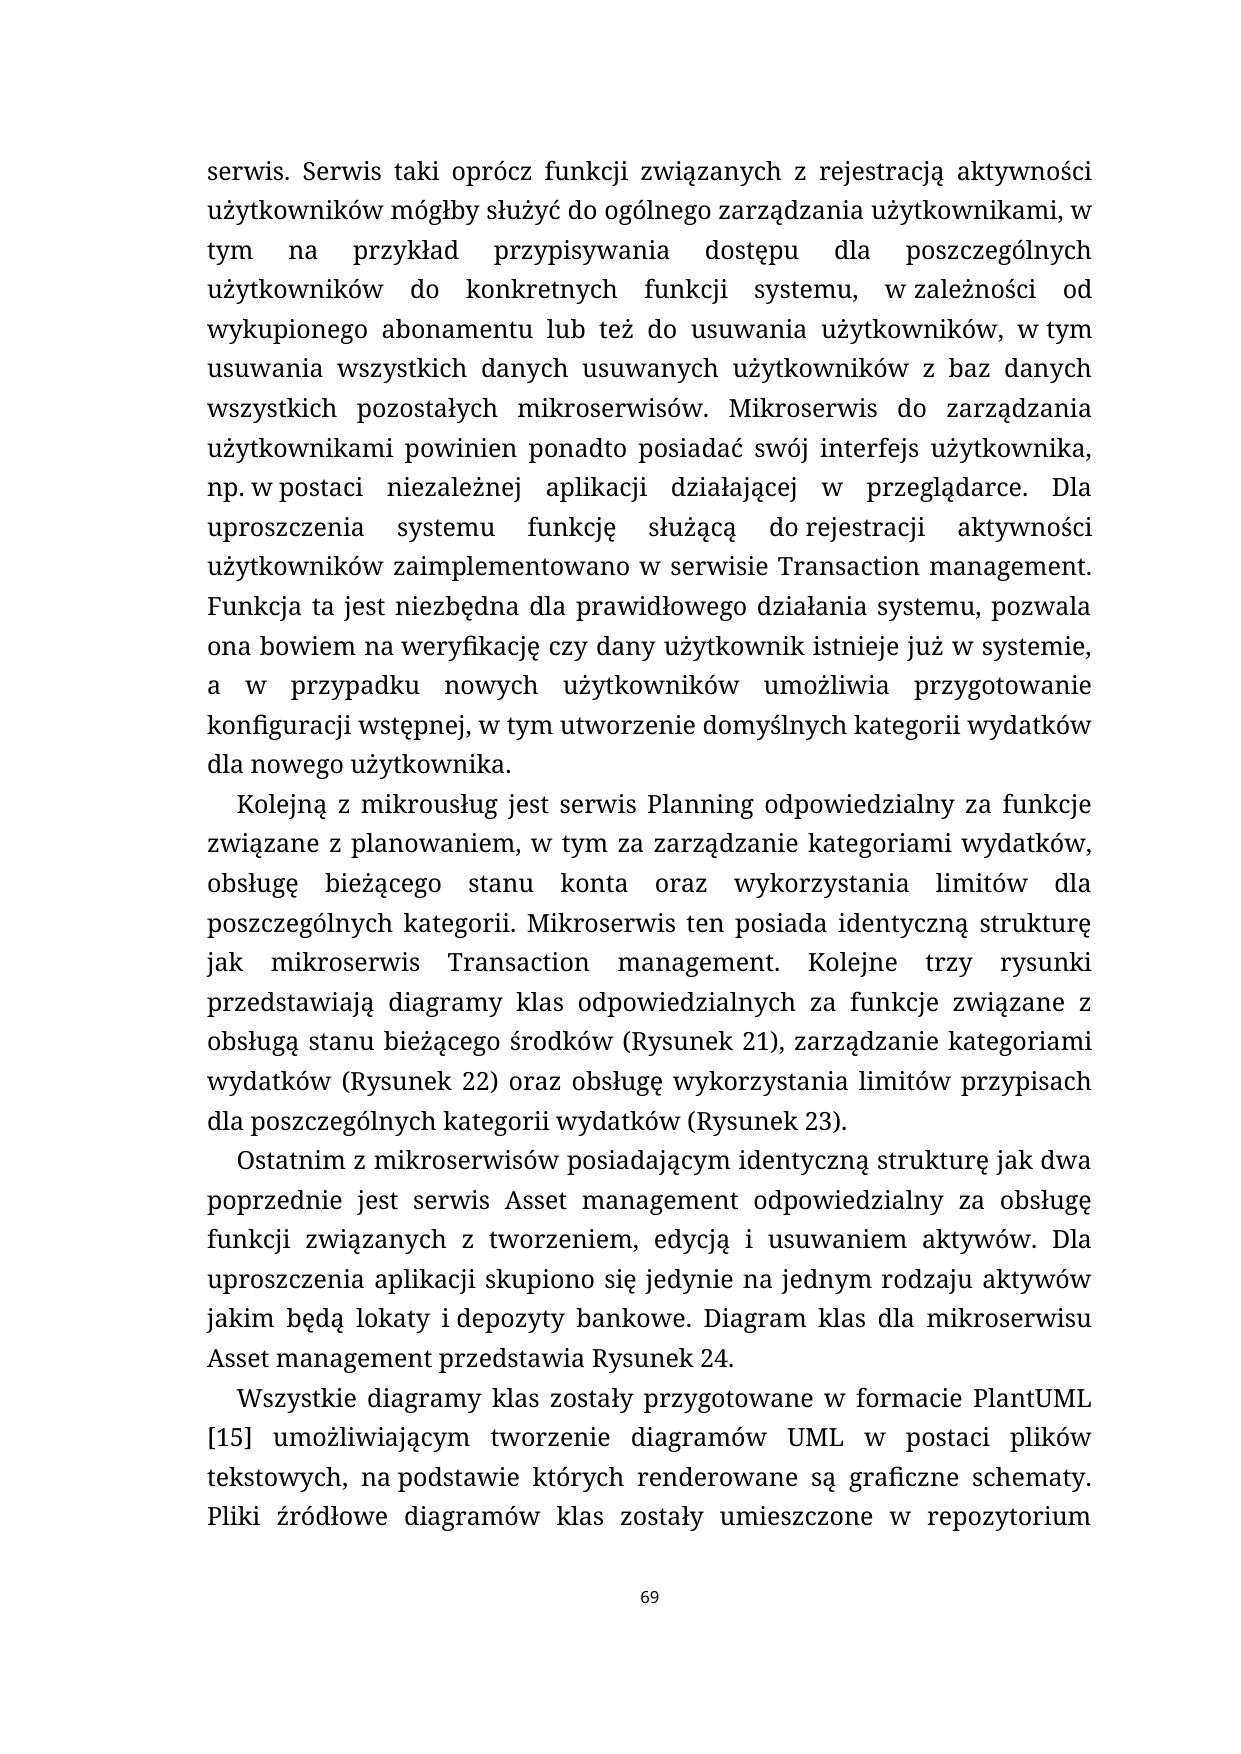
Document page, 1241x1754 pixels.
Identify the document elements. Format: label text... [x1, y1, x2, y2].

text Ostatnim z mikroserwisów posiadającym identyczną strukturę jak dwa poprzednie jest serwis Asset management odpowiedzialny za obsługę funkcji związanych z tworzeniem, edycją i usuwaniem aktywów. Dla uproszczenia aplikacji skupiono się jedynie na jednym rodzaju aktywów jakim będą lokaty i depozyty bankowe. Diagram klas dla mikroserwisu Asset management przedstawia Rysunek 24. [207, 1137, 1092, 1375]
text Kolejną z mikrousług jest serwis Planning odpowiedzialny za funkcje związane z planowaniem, w tym za zarządzanie kategoriami wydatków, obsługę bieżącego stanu konta oraz wykorzystania limitów dla poszczególnych kategorii. Mikroserwis ten posiada identyczną strukturę jak mikroserwis Transaction management. Kolejne trzy rysunki przedstawiają diagramy klas odpowiedzialnych za funkcje związane z obsługą stanu bieżącego środków (Rysunek 21), zarządzanie kategoriami wydatków (Rysunek 22) oraz obsługę wykorzystania limitów przypisach dla poszczególnych kategorii wydatków (Rysunek 23). [207, 781, 1092, 1137]
